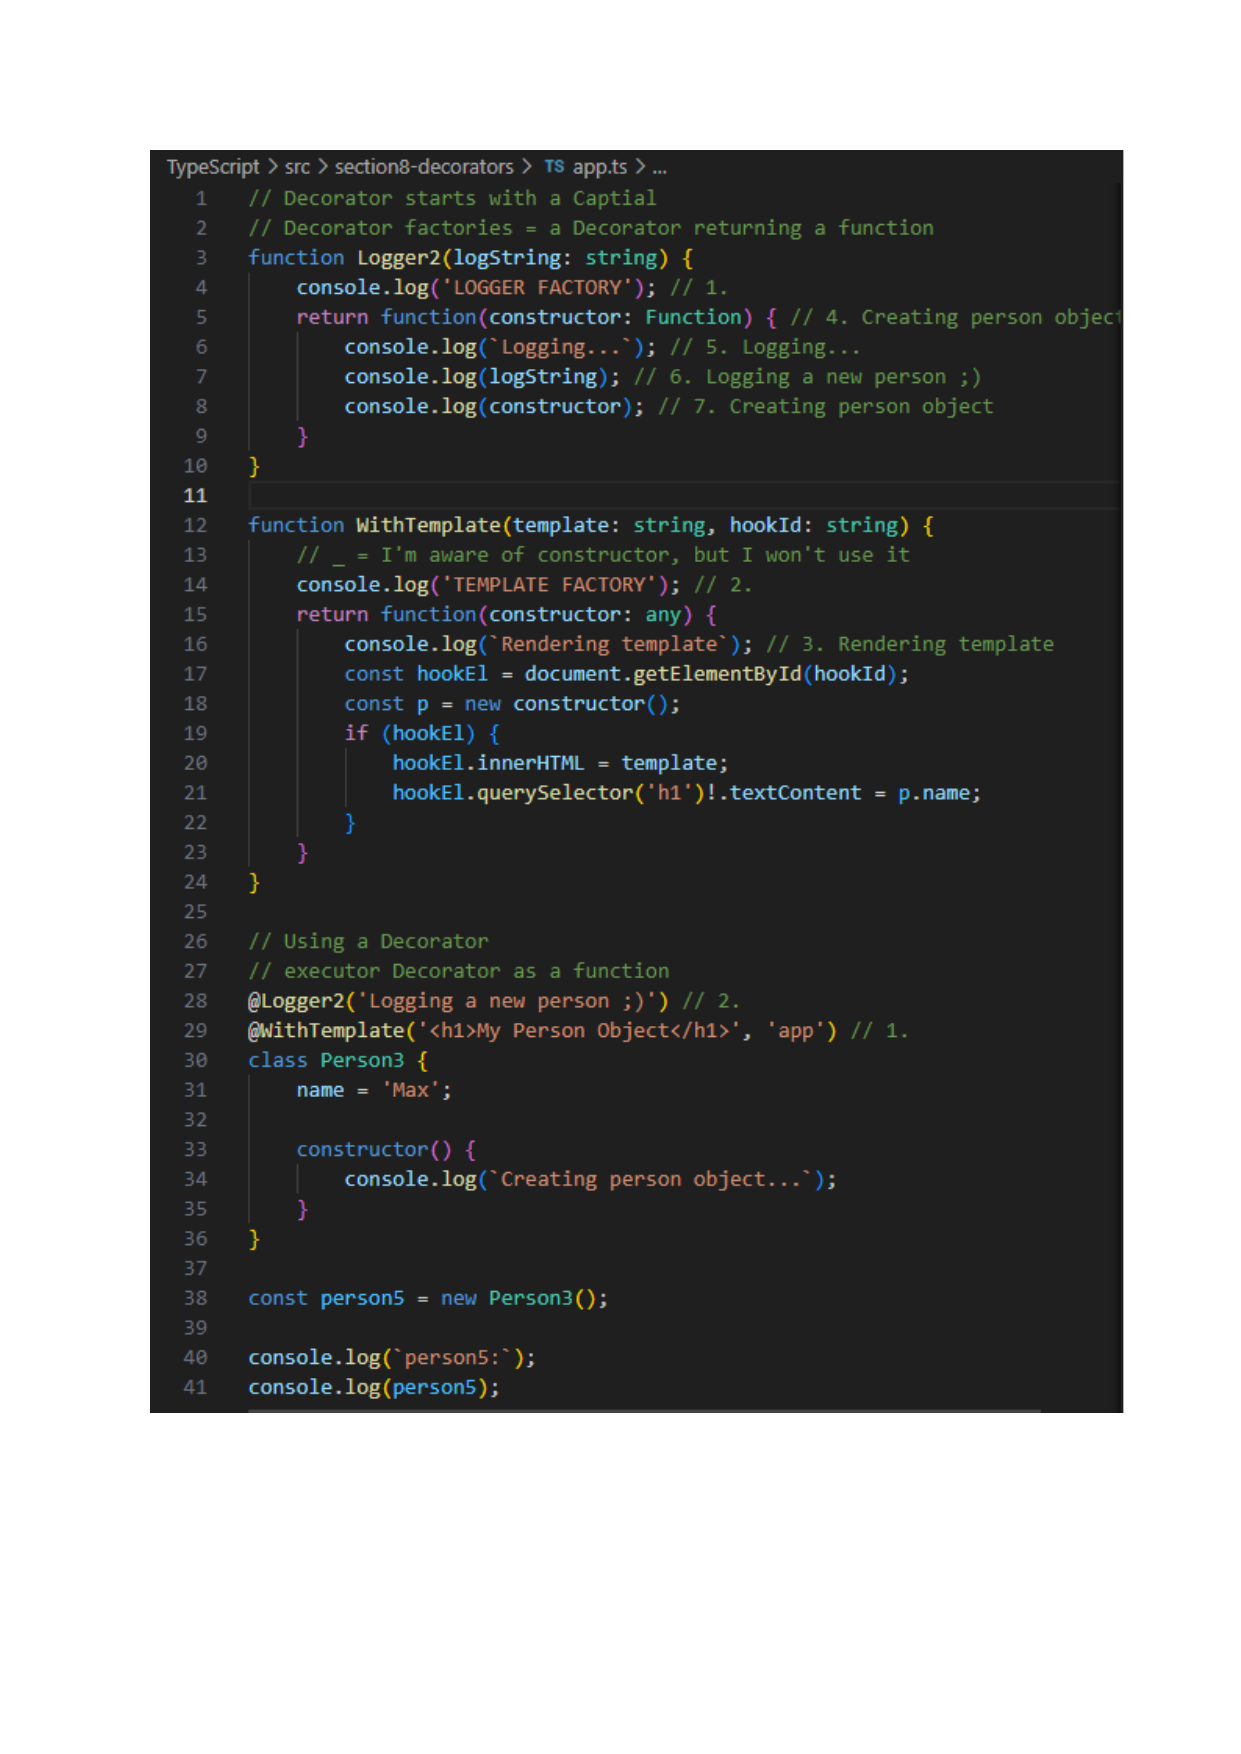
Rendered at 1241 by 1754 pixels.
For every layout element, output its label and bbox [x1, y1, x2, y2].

picture [150, 150, 1124, 1413]
